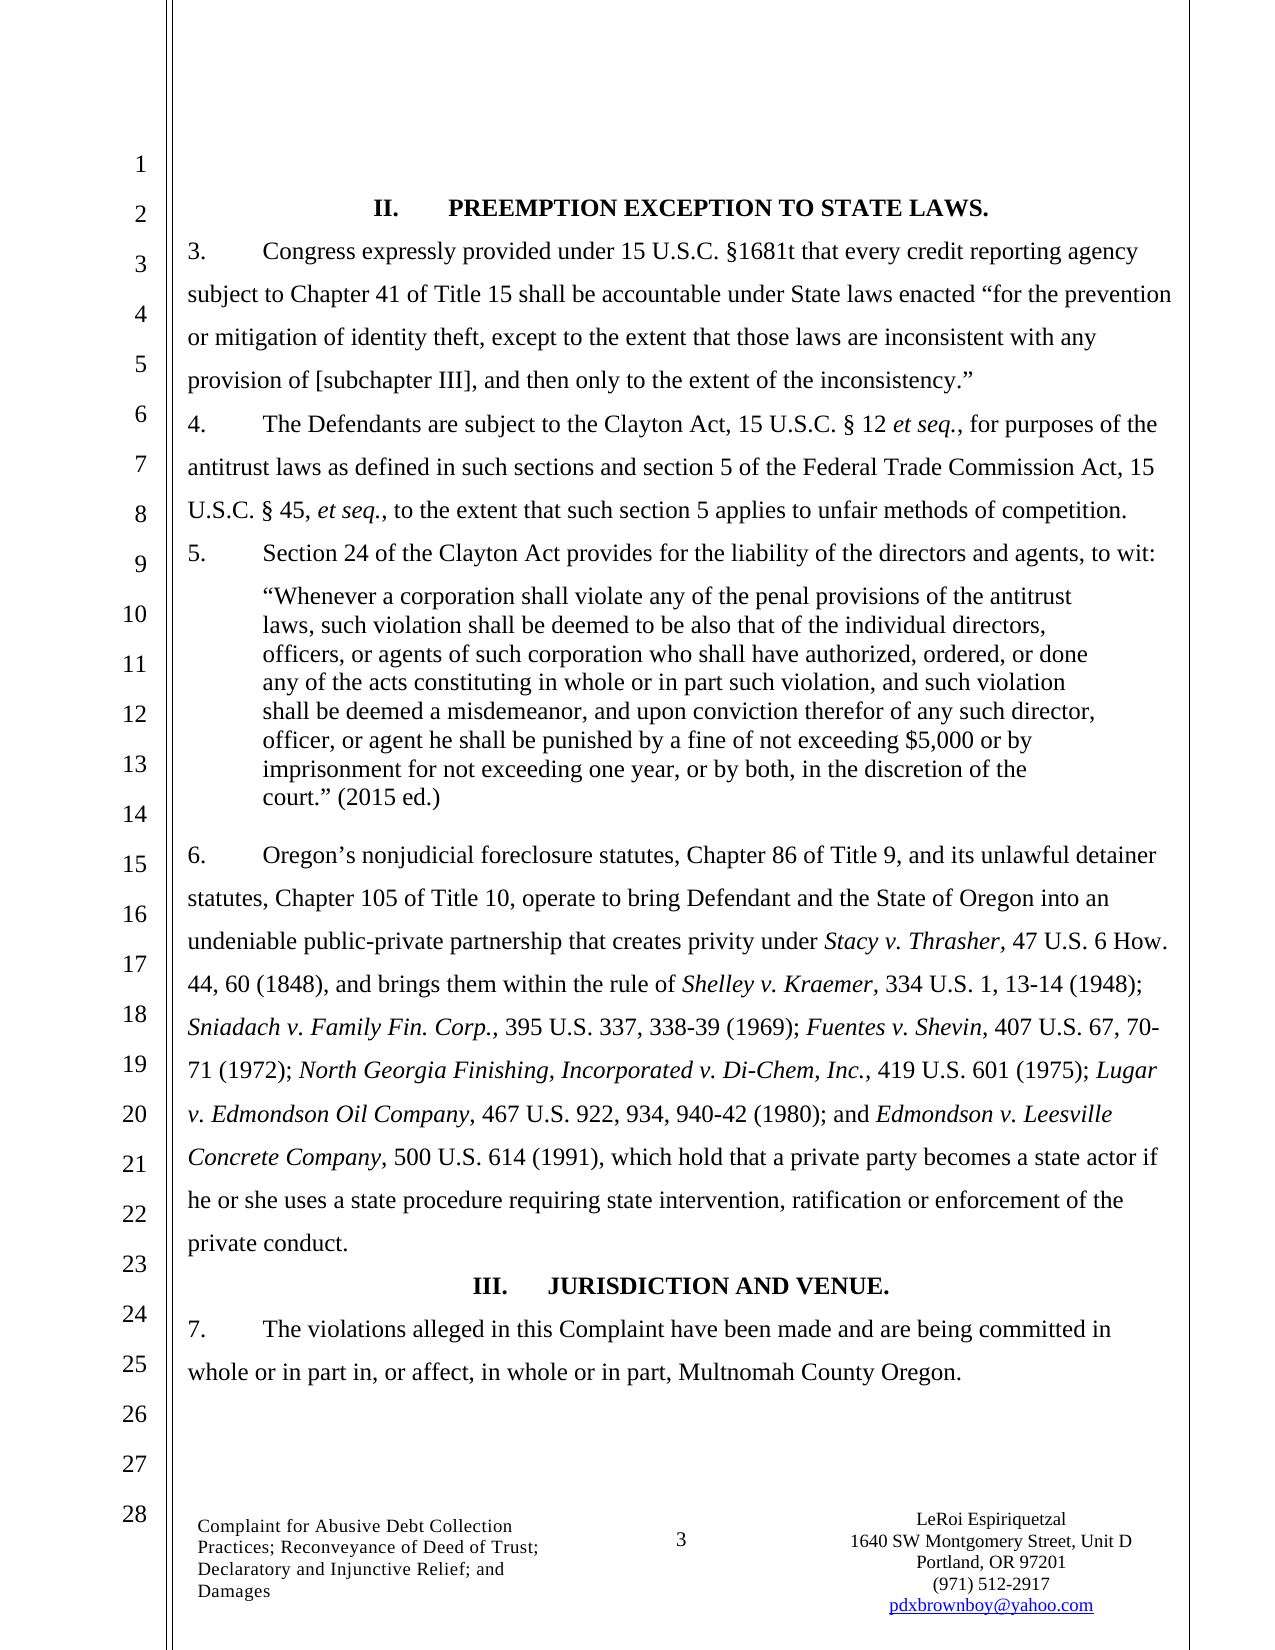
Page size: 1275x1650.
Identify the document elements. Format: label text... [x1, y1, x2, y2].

text 3. Congress expressly provided under 15 U.S.C. §1681t that every credit reporting agency subject to Chapter 41 of Title 15 shall be accountable under State laws enacted “for the prevention or mitigation of identity theft, except to the extent that those laws are inconsistent with any provision of [subchapter III], and then only to the extent of the inconsistency.” [187, 236, 1174, 394]
text 5. Section 24 of the Clayton Act provides for the liability of the directors and agents, to wit: [187, 538, 1174, 567]
text II. PREEMPTION EXCEPTION TO STATE LAWS. [187, 193, 1174, 222]
text 6. Oregon’s nonjudicial foreclosure statutes, Chapter 86 of Title 9, and its unlawful detainer statutes, Chapter 105 of Title 10, operate to bring Defendant and the State of Oregon into an undeniable public-private partnership that creates privity under Stacy v. Thrasher, 47 U.S. 6 How. 44, 60 (1848), and brings them within the rule of Shelley v. Kraemer, 334 U.S. 1, 13-14 (1948); Sniadach v. Family Fin. Corp., 395 U.S. 337, 338-39 (1969); Fuentes v. Shevin, 407 U.S. 67, 70-71 (1972); North Georgia Finishing, Incorporated v. Di-Chem, Inc., 419 U.S. 601 (1975); Lugar v. Edmondson Oil Company, 467 U.S. 922, 934, 940-42 (1980); and Edmondson v. Leesville Concrete Company, 500 U.S. 614 (1991), which hold that a private party becomes a state actor if he or she uses a state procedure requiring state intervention, ratification or enforcement of the private conduct. [187, 840, 1174, 1257]
text III. JURISDICTION AND VENUE. [187, 1271, 1174, 1300]
text “Whenever a corporation shall violate any of the penal provisions of the antitrust laws, such violation shall be deemed to be also that of the individual directors, officers, or agents of such corporation who shall have authorized, ordered, or done any of the acts constituting in whole or in part such violation, and such violation shall be deemed a misdemeanor, and upon conviction therefor of any such director, officer, or agent he shall be punished by a fine of not exceeding $5,000 or by imprisonment for not exceeding one year, or by both, in the discretion of the court.” (2015 ed.) [262, 581, 1099, 811]
text 7. The violations alleged in this Complaint have been made and are being committed in whole or in part in, or affect, in whole or in part, Multnomah County Oregon. [187, 1314, 1174, 1386]
text 4. The Defendants are subject to the Clayton Act, 15 U.S.C. § 12 et seq., for purposes of the antitrust laws as defined in such sections and section 5 of the Federal Trade Commission Act, 15 U.S.C. § 45, et seq., to the extent that such section 5 applies to unfair methods of competition. [187, 409, 1174, 524]
